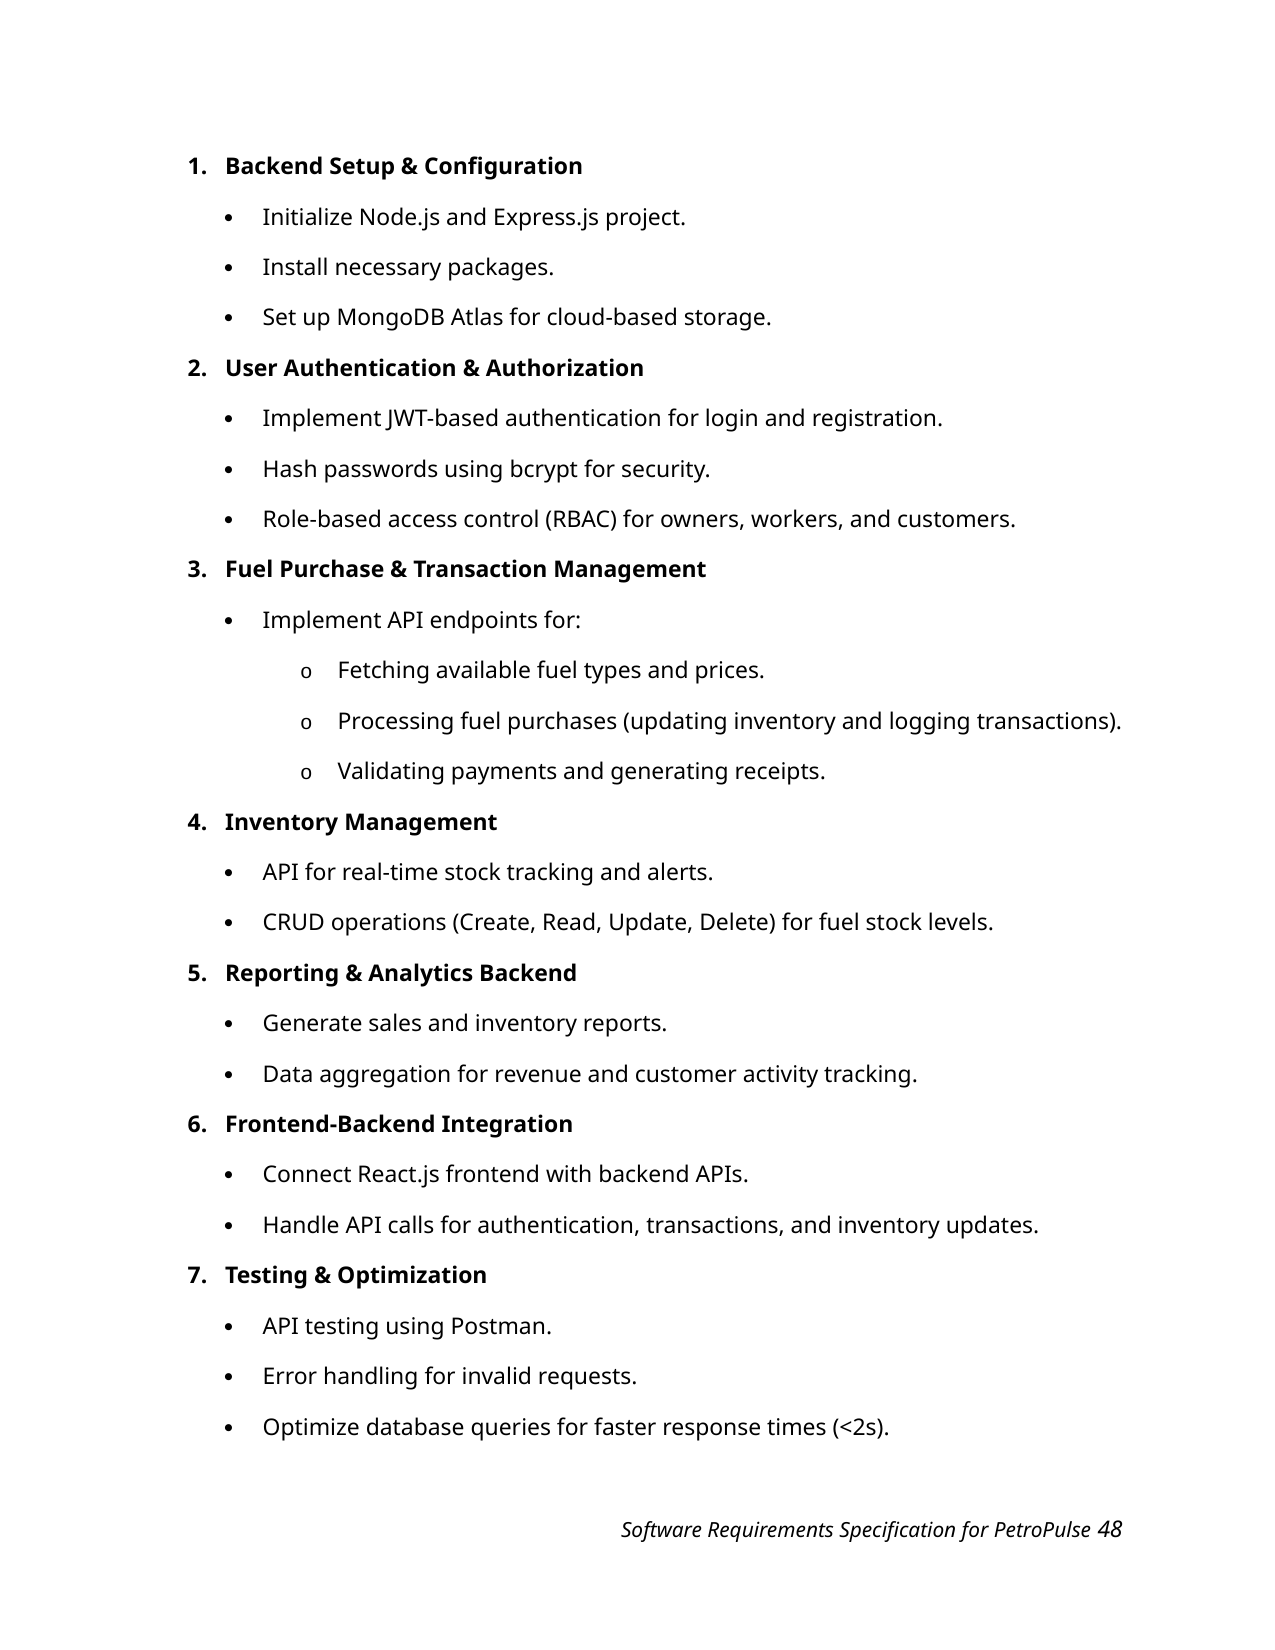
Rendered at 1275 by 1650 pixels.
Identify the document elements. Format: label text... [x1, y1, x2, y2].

list Optimize database queries for faster response times (<2s). [225, 1410, 1125, 1442]
list Install necessary packages. [225, 251, 1125, 282]
list Connect React.js frontend with backend APIs. [225, 1158, 1125, 1189]
list Fuel Purchase & Transaction Management [187, 553, 1125, 584]
list Backend Setup & Configuration [187, 150, 1125, 181]
list Error handling for invalid requests. [225, 1360, 1125, 1391]
list Data aggregation for revenue and customer activity tracking. [225, 1057, 1125, 1089]
list Set up MongoDB Atlas for cloud-based storage. [225, 301, 1125, 332]
list CRUD operations (Create, Read, Update, Delete) for fuel stock levels. [225, 906, 1125, 937]
list API testing using Postman. [225, 1309, 1125, 1341]
list Handle API calls for authentication, transactions, and inventory updates. [225, 1209, 1125, 1240]
list Processing fuel purchases (updating inventory and logging transactions). [300, 704, 1125, 736]
list Hash passwords using bcrypt for security. [225, 452, 1125, 484]
list User Authentication & Authorization [187, 352, 1125, 383]
list Implement JWT-based authentication for login and registration. [225, 402, 1125, 433]
list Implement API endpoints for: [225, 604, 1125, 635]
list Inventory Management [187, 805, 1125, 837]
list Initialize Node.js and Express.js project. [225, 200, 1125, 232]
list Validating payments and generating receipts. [300, 755, 1125, 786]
list API for real-time stock tracking and alerts. [225, 856, 1125, 887]
list Testing & Optimization [187, 1259, 1125, 1290]
list Fetching available fuel types and prices. [300, 654, 1125, 685]
list Generate sales and inventory reports. [225, 1007, 1125, 1038]
list Frontend-Backend Integration [187, 1108, 1125, 1139]
list Reporting & Analytics Backend [187, 957, 1125, 988]
list Role-based access control (RBAC) for owners, workers, and customers. [225, 503, 1125, 534]
